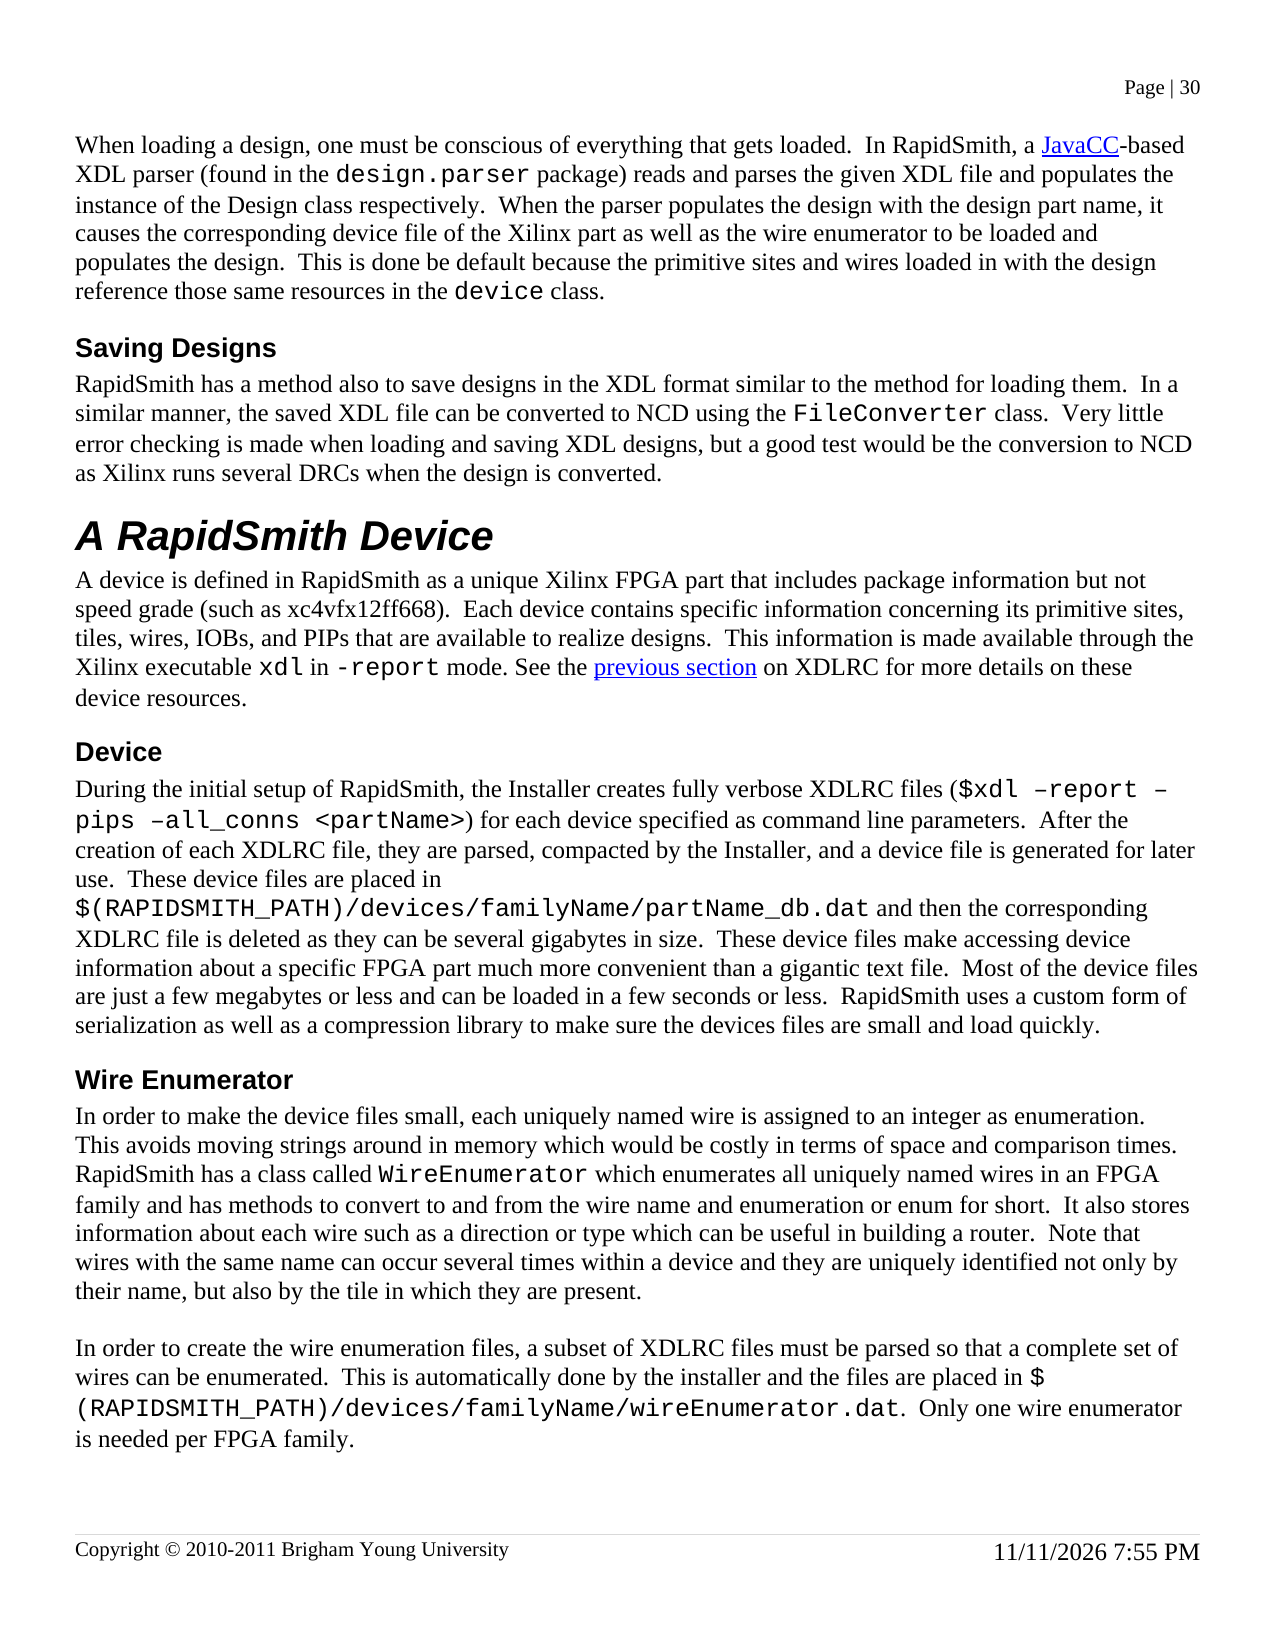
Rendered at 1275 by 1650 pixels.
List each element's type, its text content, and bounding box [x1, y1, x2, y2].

text RapidSmith has a method also to save designs in the XDL format similar to the method for loading them. In a similar manner, the saved XDL file can be converted to NCD using the FileConverter class. Very little error checking is made when loading and saving XDL designs, but a good test would be the conversion to NCD as Xilinx runs several DRCs when the design is converted. [75, 369, 1200, 486]
subtitle Wire Enumerator [75, 1064, 1200, 1095]
subtitle Saving Designs [75, 332, 1200, 363]
text A device is defined in RapidSmith as a unique Xilinx FPGA part that includes package information but not speed grade (such as xc4vfx12ff668). Each device contains specific information concerning its primitive sites, tiles, wires, IOBs, and PIPs that are available to realize designs. This information is made available through the Xilinx executable xdl in -report mode. See the previous section on XDLRC for more details on these device resources. [75, 566, 1200, 711]
text In order to make the device files small, each uniquely named wire is assigned to an integer as enumeration. This avoids moving strings around in memory which would be costly in terms of space and comparison times. RapidSmith has a class called WireEnumerator which enumerates all uniquely named wires in an FPGA family and has methods to convert to and from the wire name and enumeration or enum for short. It also stores information about each wire such as a direction or type which can be useful in building a router. Note that wires with the same name can occur several times within a device and they are uniquely identified not only by their name, but also by the tile in which they are present. [75, 1101, 1200, 1305]
text During the initial setup of RapidSmith, the Installer creates fully verbose XDLRC files ($xdl –report –pips –all_conns <partName>) for each device specified as command line parameters. After the creation of each XDLRC file, they are parsed, compacted by the Installer, and a device file is generated for later use. These device files are placed in $(RAPIDSMITH_PATH)/devices/familyName/partName_db.dat and then the corresponding XDLRC file is deleted as they can be several gigabytes in size. These device files make accessing device information about a specific FPGA part much more convenient than a gigantic text file. Most of the device files are just a few megabytes or less and can be loaded in a few seconds or less. RapidSmith uses a custom form of serialization as well as a compression library to make sure the devices files are small and load quickly. [75, 774, 1200, 1039]
text In order to create the wire enumeration files, a subset of XDLRC files must be parsed so that a complete set of wires can be enumerated. This is automatically done by the installer and the files are placed in $(RAPIDSMITH_PATH)/devices/familyName/wireEnumerator.dat. Only one wire enumerator is needed per FPGA family. [75, 1333, 1200, 1453]
subtitle A RapidSmith Device [75, 511, 1200, 559]
subtitle Device [75, 736, 1200, 768]
text When loading a design, one must be conscious of everything that gets loaded. In RapidSmith, a JavaCC-based XDL parser (found in the design.parser package) reads and parses the given XDL file and populates the instance of the Design class respectively. When the parser populates the design with the design part name, it causes the corresponding device file of the Xilinx part as well as the wire enumerator to be loaded and populates the design. This is done be default because the primitive sites and wires loaded in with the design reference those same resources in the device class. [75, 130, 1200, 307]
